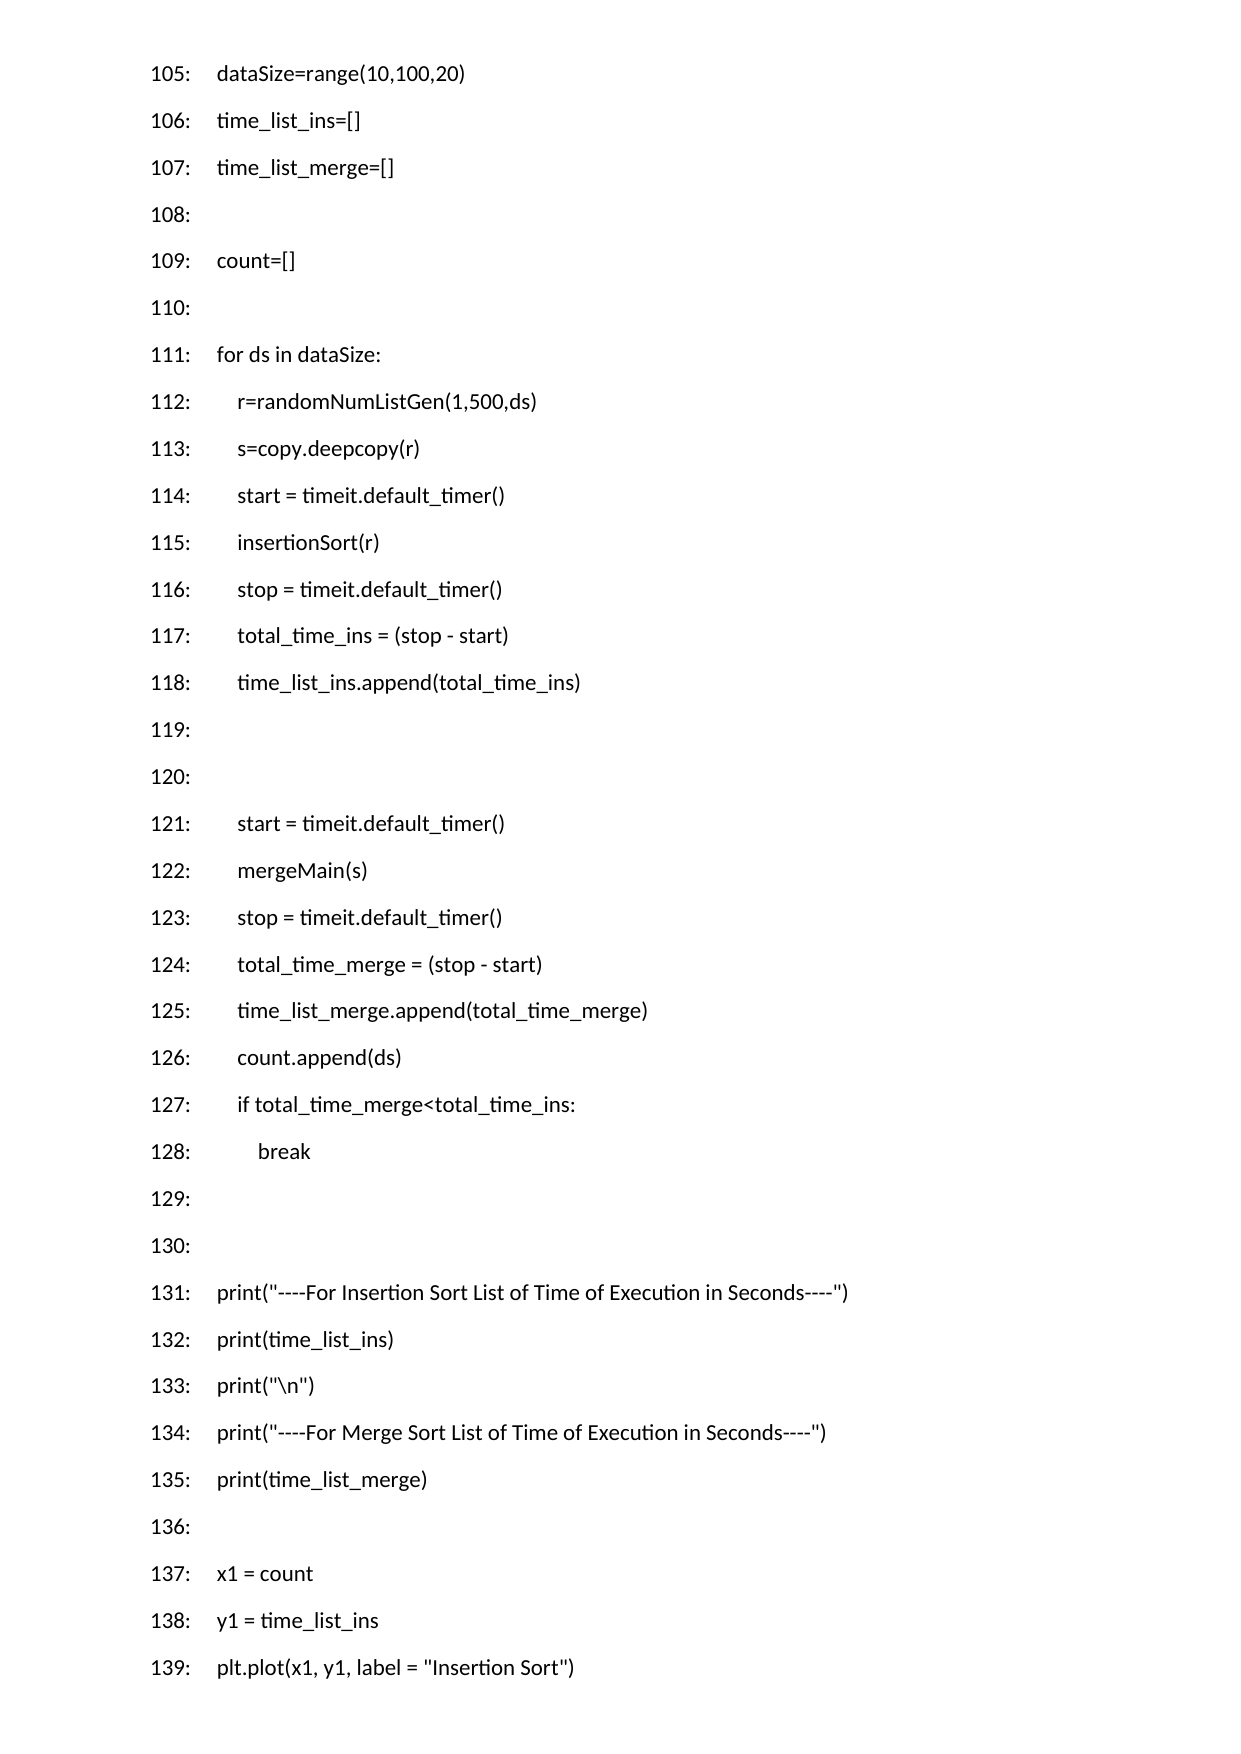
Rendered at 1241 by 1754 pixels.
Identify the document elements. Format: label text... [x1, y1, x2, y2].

text 132: print(time_list_ins) [150, 1325, 1167, 1353]
text 120: [150, 762, 1167, 790]
text 134: print("----For Merge Sort List of Time of Execution in Seconds----") [150, 1418, 1167, 1446]
text 126: count.append(ds) [150, 1043, 1167, 1071]
text 138: y1 = time_list_ins [150, 1606, 1167, 1634]
text 122: mergeMain(s) [150, 856, 1167, 884]
text 119: [150, 715, 1167, 743]
text 131: print("----For Insertion Sort List of Time of Execution in Seconds----") [150, 1278, 1167, 1306]
text 137: x1 = count [150, 1559, 1167, 1587]
text 124: total_time_merge = (stop - start) [150, 950, 1167, 978]
text 117: total_time_ins = (stop - start) [150, 622, 1167, 649]
text 109: count=[] [150, 247, 1167, 274]
text 123: stop = timeit.default_timer() [150, 903, 1167, 931]
text 129: [150, 1184, 1167, 1212]
text 107: time_list_merge=[] [150, 153, 1167, 181]
text 125: time_list_merge.append(total_time_merge) [150, 997, 1167, 1024]
text 139: plt.plot(x1, y1, label = "Insertion Sort") [150, 1653, 1167, 1681]
text 115: insertionSort(r) [150, 528, 1167, 556]
text 136: [150, 1512, 1167, 1540]
text 105: dataSize=range(10,100,20) [150, 59, 1167, 87]
text 121: start = timeit.default_timer() [150, 809, 1167, 837]
text 111: for ds in dataSize: [150, 340, 1167, 368]
text 113: s=copy.deepcopy(r) [150, 434, 1167, 462]
text 118: time_list_ins.append(total_time_ins) [150, 668, 1167, 696]
text 128: break [150, 1137, 1167, 1165]
text 106: time_list_ins=[] [150, 106, 1167, 134]
text 110: [150, 293, 1167, 321]
text 114: start = timeit.default_timer() [150, 481, 1167, 509]
text 108: [150, 200, 1167, 228]
text 116: stop = timeit.default_timer() [150, 575, 1167, 603]
text 135: print(time_list_merge) [150, 1465, 1167, 1493]
text 130: [150, 1231, 1167, 1259]
text 127: if total_time_merge<total_time_ins: [150, 1090, 1167, 1118]
text 133: print("\n") [150, 1372, 1167, 1399]
text 112: r=randomNumListGen(1,500,ds) [150, 387, 1167, 415]
